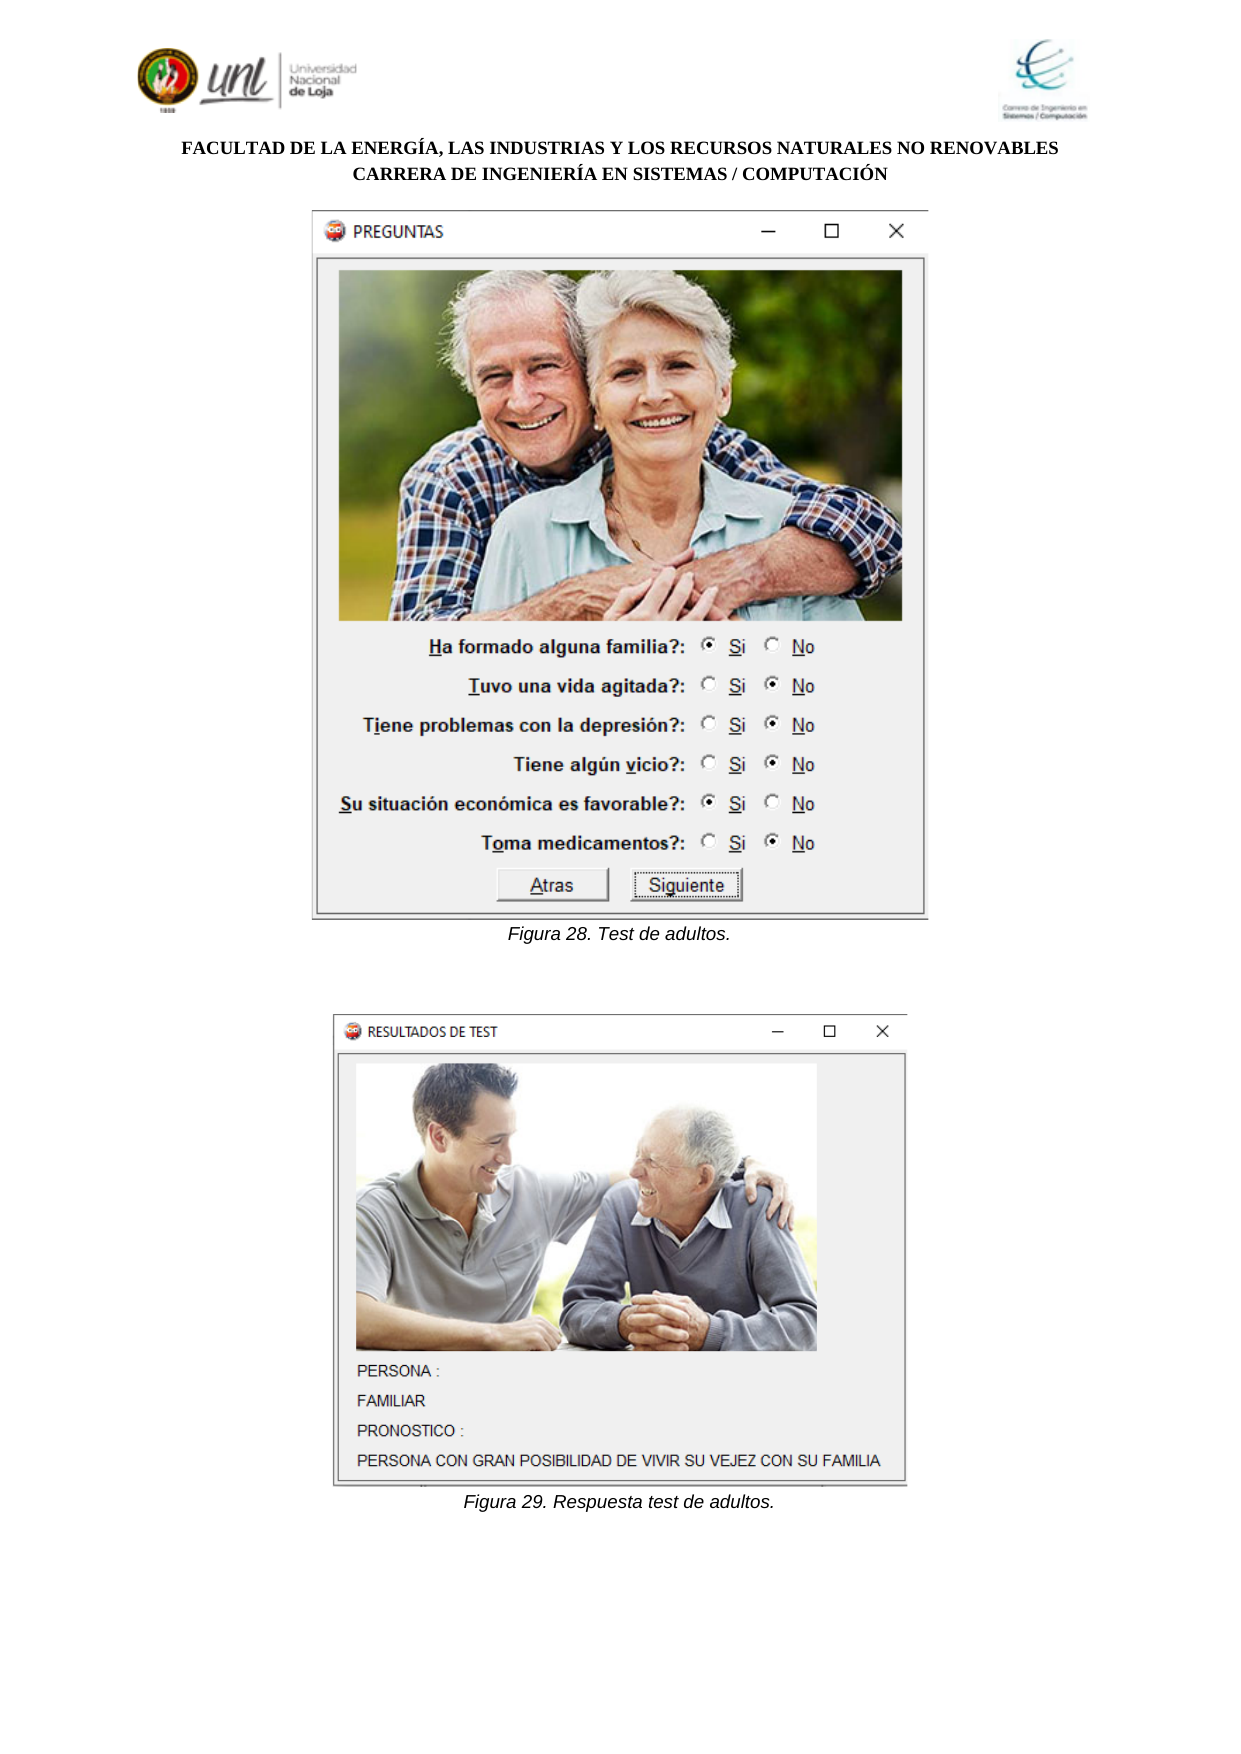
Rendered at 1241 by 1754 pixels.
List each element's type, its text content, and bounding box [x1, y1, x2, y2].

picture [998, 39, 1091, 122]
picture [311, 210, 929, 920]
text Figura 29. Respuesta test de adultos. [150, 1491, 1090, 1512]
picture [137, 48, 357, 113]
text Figura 28. Test de adultos. [150, 923, 1090, 944]
picture [332, 1014, 908, 1487]
